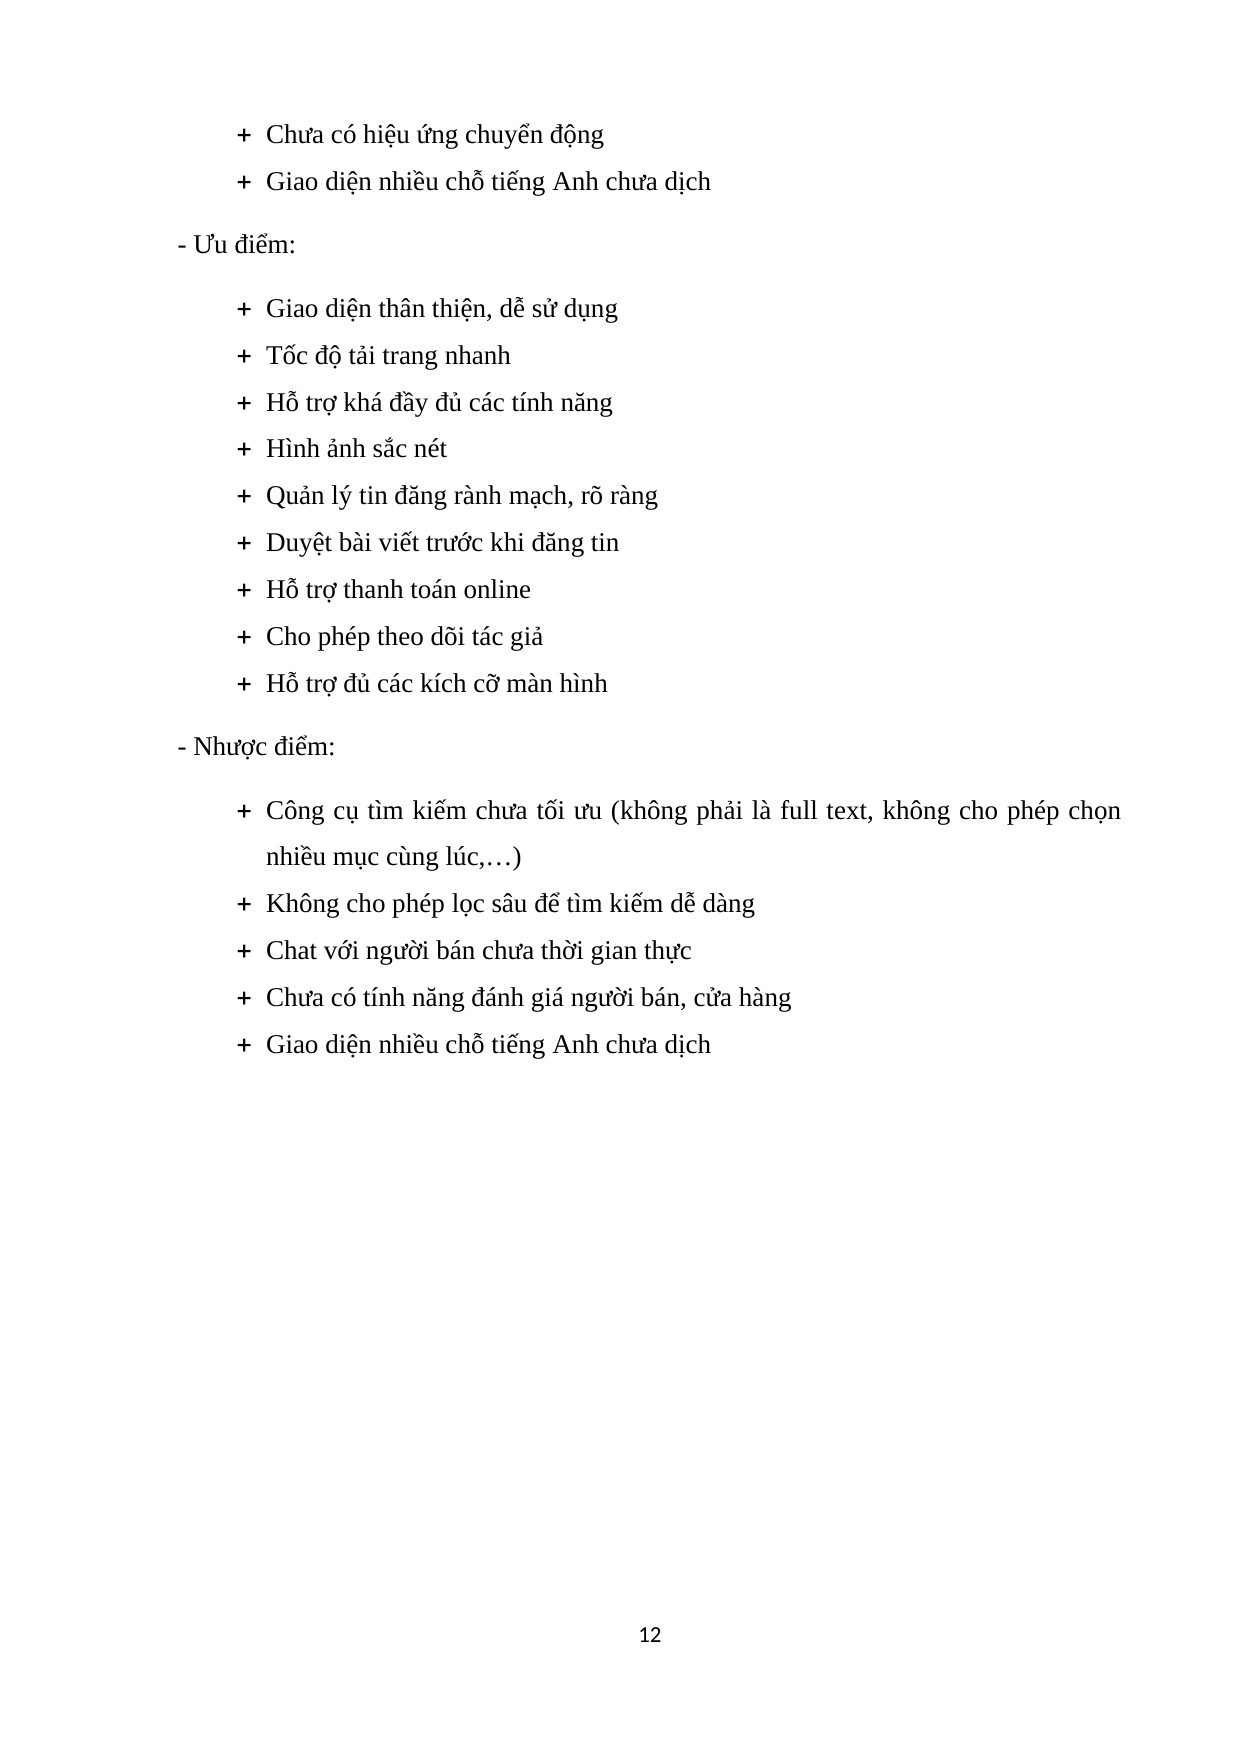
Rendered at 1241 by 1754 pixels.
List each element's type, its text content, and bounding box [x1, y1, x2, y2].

list Giao diện thân thiện, dễ sử dụng [236, 292, 1122, 323]
list Công cụ tìm kiếm chưa tối ưu (không phải là full text, không cho phép chọn nhiều mục cùng lúc,…) [236, 794, 1122, 872]
list Hỗ trợ đủ các kích cỡ màn hình [236, 667, 1122, 698]
list Không cho phép lọc sâu để tìm kiếm dễ dàng [236, 887, 1122, 918]
list Quản lý tin đăng rành mạch, rõ ràng [236, 479, 1122, 511]
list Duyệt bài viết trước khi đăng tin [236, 526, 1122, 557]
list Chưa có tính năng đánh giá người bán, cửa hàng [236, 981, 1122, 1012]
text - Nhược điểm: [177, 730, 1122, 762]
list Hỗ trợ thanh toán online [236, 573, 1122, 604]
list Hỗ trợ khá đầy đủ các tính năng [236, 386, 1122, 417]
list Tốc độ tải trang nhanh [236, 339, 1122, 370]
list Giao diện nhiều chỗ tiếng Anh chưa dịch [236, 165, 1122, 196]
text - Ưu điểm: [177, 228, 1122, 260]
list Chat với người bán chưa thời gian thực [236, 934, 1122, 965]
list Cho phép theo dõi tác giả [236, 620, 1122, 651]
list Chưa có hiệu ứng chuyển động [236, 118, 1122, 149]
list Giao diện nhiều chỗ tiếng Anh chưa dịch [236, 1028, 1122, 1059]
list Hình ảnh sắc nét [236, 432, 1122, 464]
